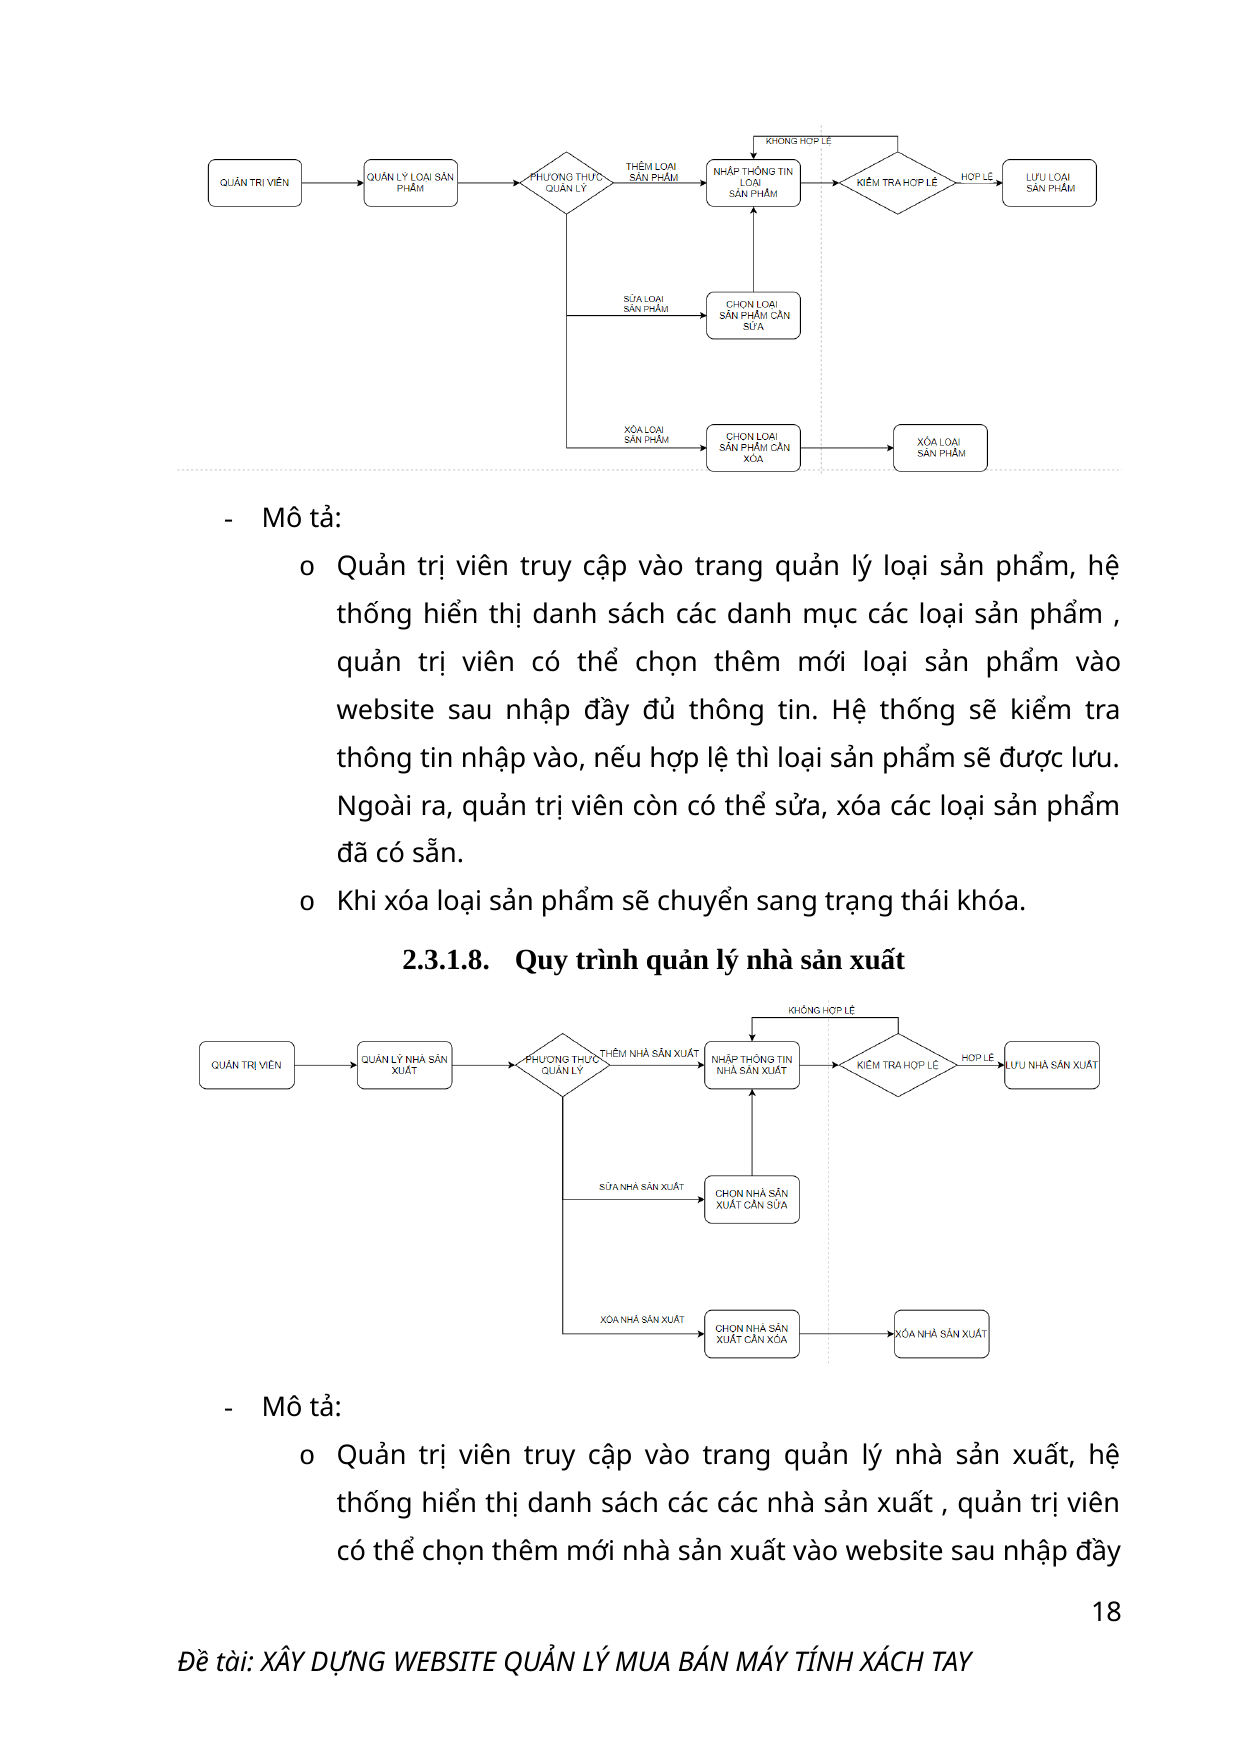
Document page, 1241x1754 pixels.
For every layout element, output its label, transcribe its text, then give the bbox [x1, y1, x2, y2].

list Khi xóa loại sản phẩm sẽ chuyển sang trạng thái khóa. [299, 882, 1122, 919]
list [299, 1436, 1122, 1568]
picture [177, 998, 1122, 1365]
subtitle Quy trình quản lý nhà sản xuất [402, 942, 1122, 976]
list Quản trị viên truy cập vào trang quản lý loại sản phẩm, hệ thống hiển thị danh sách các danh mục các loại sản phẩm , quản trị viên có thể chọn thêm mới loại sản phẩm vào website sau nhập đầy đủ thông tin. Hệ thống sẽ kiểm tra thông tin nhập vào, nếu hợp lệ thì loại sản phẩm sẽ được lưu. Ngoài ra, quản trị viên còn có thể sửa, xóa các loại sản phẩm đã có sẵn. [299, 546, 1122, 871]
list Mô tả: [224, 498, 1122, 535]
picture [177, 124, 1122, 475]
list Mô tả: [224, 1388, 1122, 1424]
